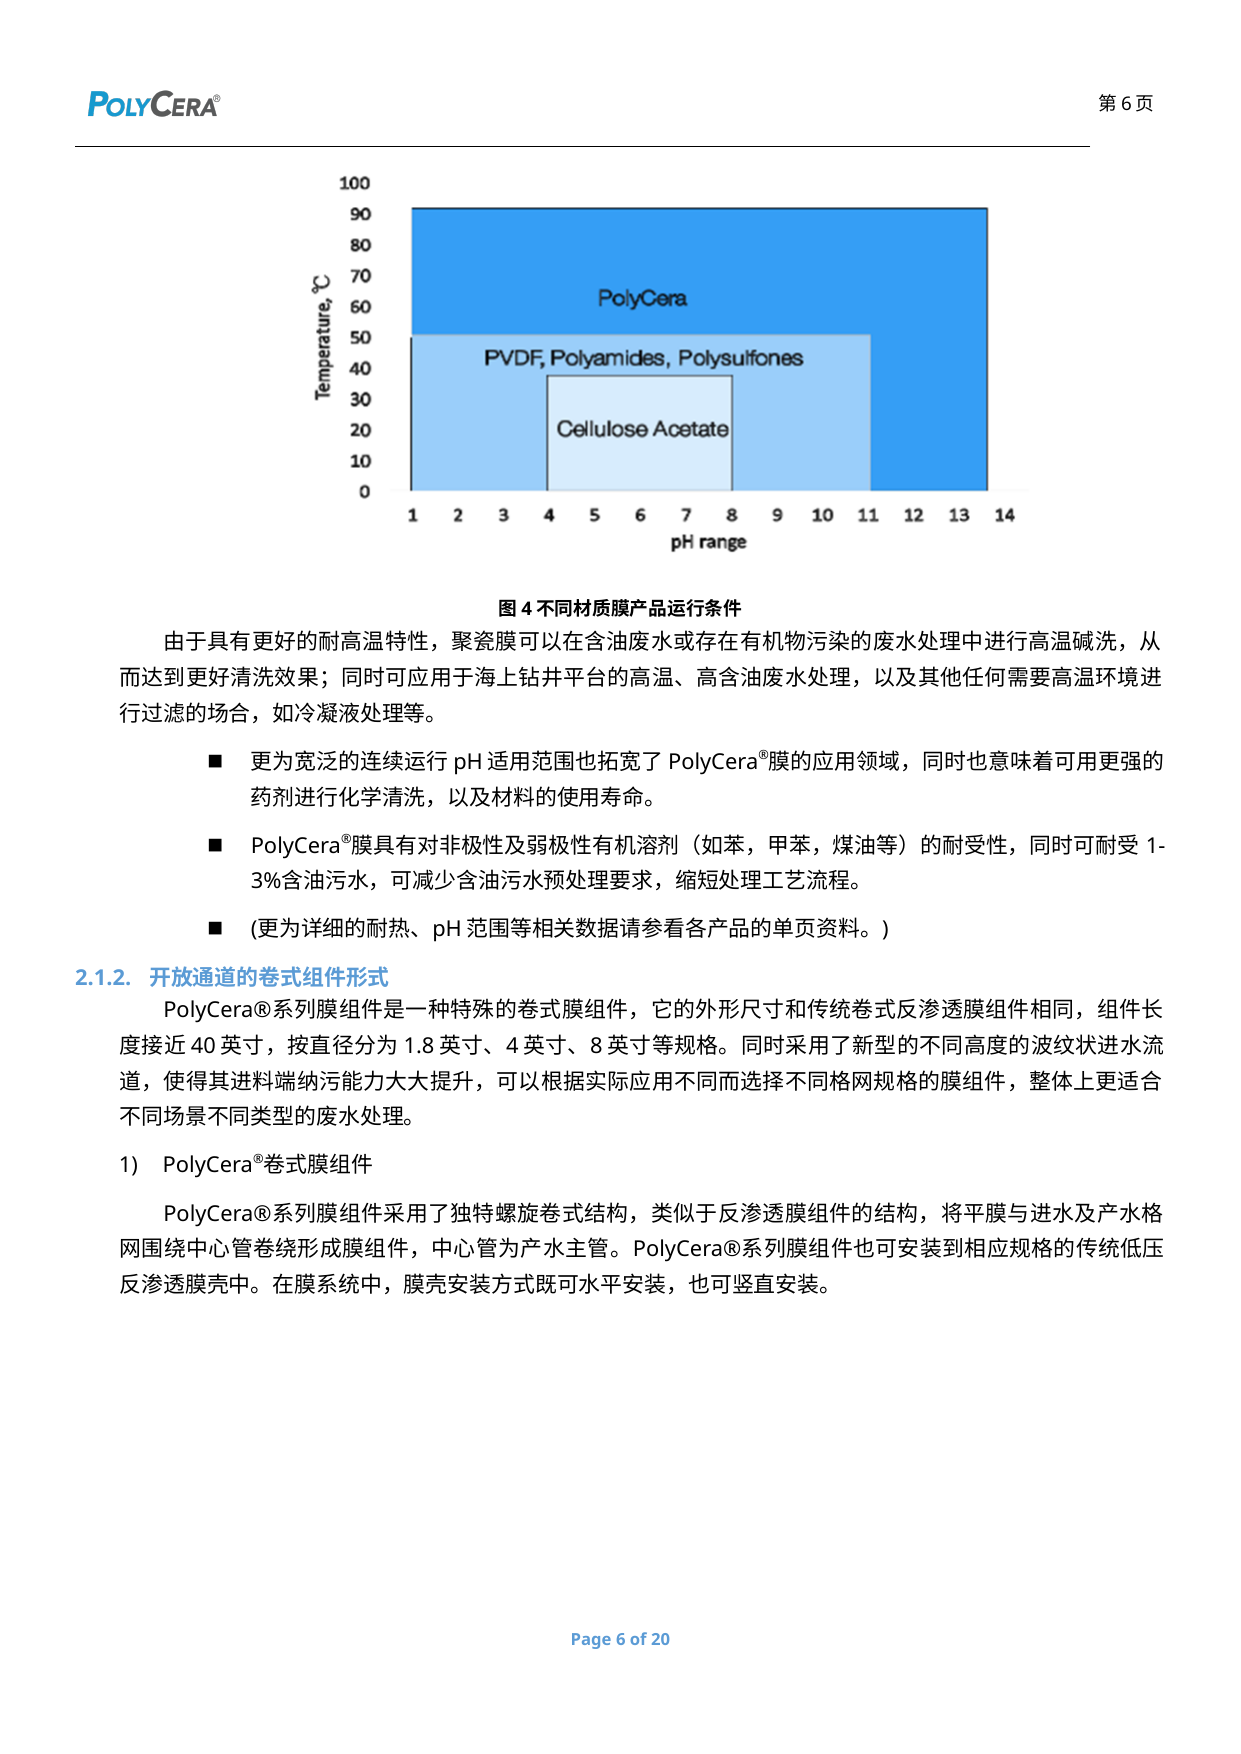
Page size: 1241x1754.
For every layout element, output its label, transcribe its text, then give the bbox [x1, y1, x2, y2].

list (更为详细的耐热、pH范围等相关数据请参看各产品的单页资料。) [207, 911, 1165, 944]
list 开放通道的卷式组件形式 [75, 959, 1165, 992]
list PolyCera®系列膜组件是一种特殊的卷式膜组件，它的外形尺寸和传统卷式反渗透膜组件相同，组件长度接近40英寸，按直径分为1.8英寸、4英寸、8英寸等规格。同时采用了新型的不同高度的波纹状进水流道，使得其进料端纳污能力大大提升，可以根据实际应用不同而选择不同格网规格的膜组件，整体上更适合不同场景不同类型的废水处理。 [119, 992, 1165, 1131]
list PolyCera®系列膜组件采用了独特螺旋卷式结构，类似于反渗透膜组件的结构，将平膜与进水及产水格网围绕中心管卷绕形成膜组件，中心管为产水主管。PolyCera®系列膜组件也可安装到相应规格的传统低压反渗透膜壳中。在膜系统中，膜壳安装方式既可水平安装，也可竖直安装。 [119, 1195, 1165, 1299]
picture [86, 88, 221, 119]
list 更为宽泛的连续运行pH适用范围也拓宽了PolyCera®膜的应用领域，同时也意味着可用更强的药剂进行化学清洗，以及材料的使用寿命。 [207, 743, 1165, 812]
picture [293, 156, 1035, 558]
list PolyCera®卷式膜组件 [119, 1147, 1165, 1179]
list 由于具有更好的耐高温特性，聚瓷膜可以在含油废水或存在有机物污染的废水处理中进行高温碱洗，从而达到更好清洗效果；同时可应用于海上钻井平台的高温、高含油废水处理，以及其他任何需要高温环境进行过滤的场合，如冷凝液处理等。 [119, 624, 1165, 728]
list PolyCera®膜具有对非极性及弱极性有机溶剂（如苯，甲苯，煤油等）的耐受性，同时可耐受1-3%含油污水，可减少含油污水预处理要求，缩短处理工艺流程。 [207, 827, 1165, 896]
